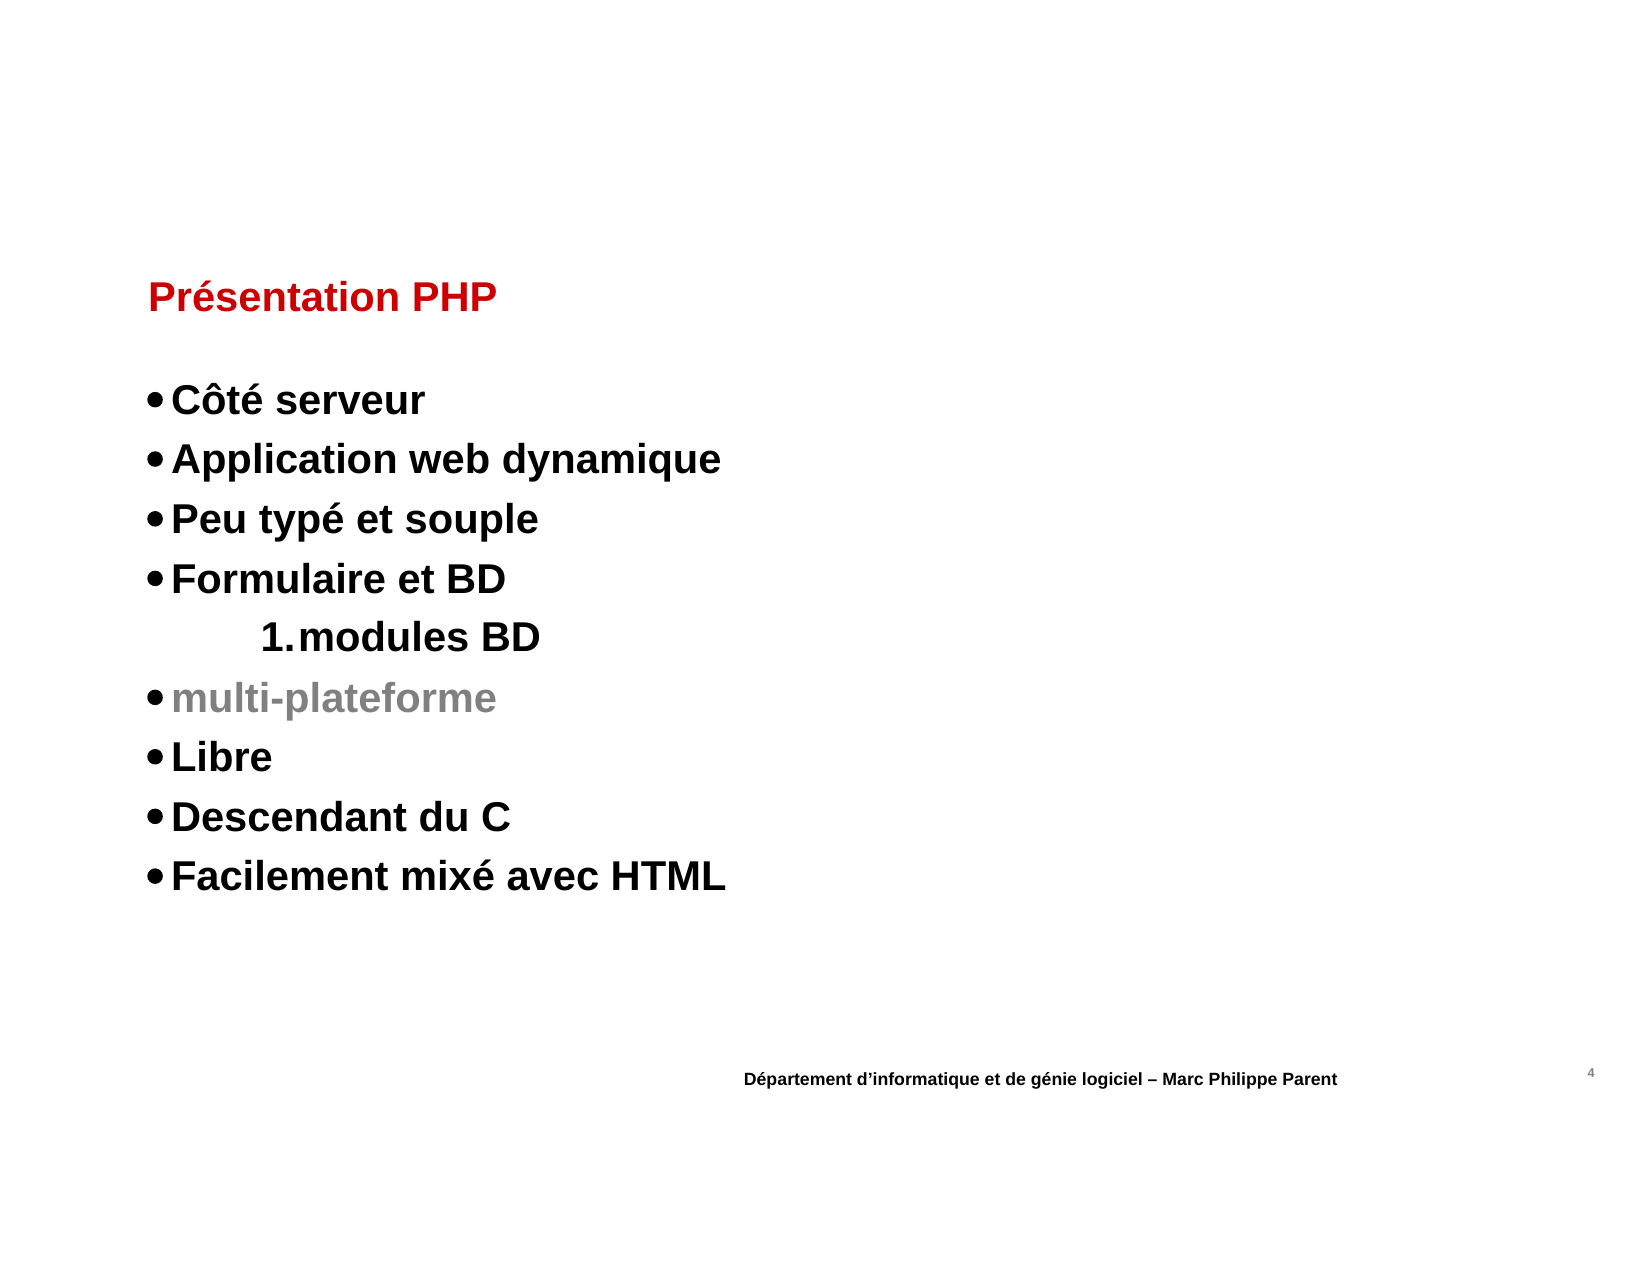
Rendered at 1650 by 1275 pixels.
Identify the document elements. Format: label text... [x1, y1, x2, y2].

text Département d’informatique et de génie logiciel – Marc Philippe Parent 4 [744, 1065, 1598, 1090]
list Descendant du C [148, 792, 1598, 840]
list Facilement mixé avec HTML [148, 852, 1598, 900]
list multi-plateforme [148, 673, 1598, 721]
list Formulaire et BD [148, 554, 1598, 602]
list Libre [148, 732, 1598, 780]
list Peu typé et souple [148, 494, 1598, 542]
list Côté serveur [148, 375, 1598, 423]
text Présentation PHP [148, 272, 1598, 320]
list modules BD [260, 613, 1598, 661]
list Application web dynamique [148, 435, 1598, 483]
